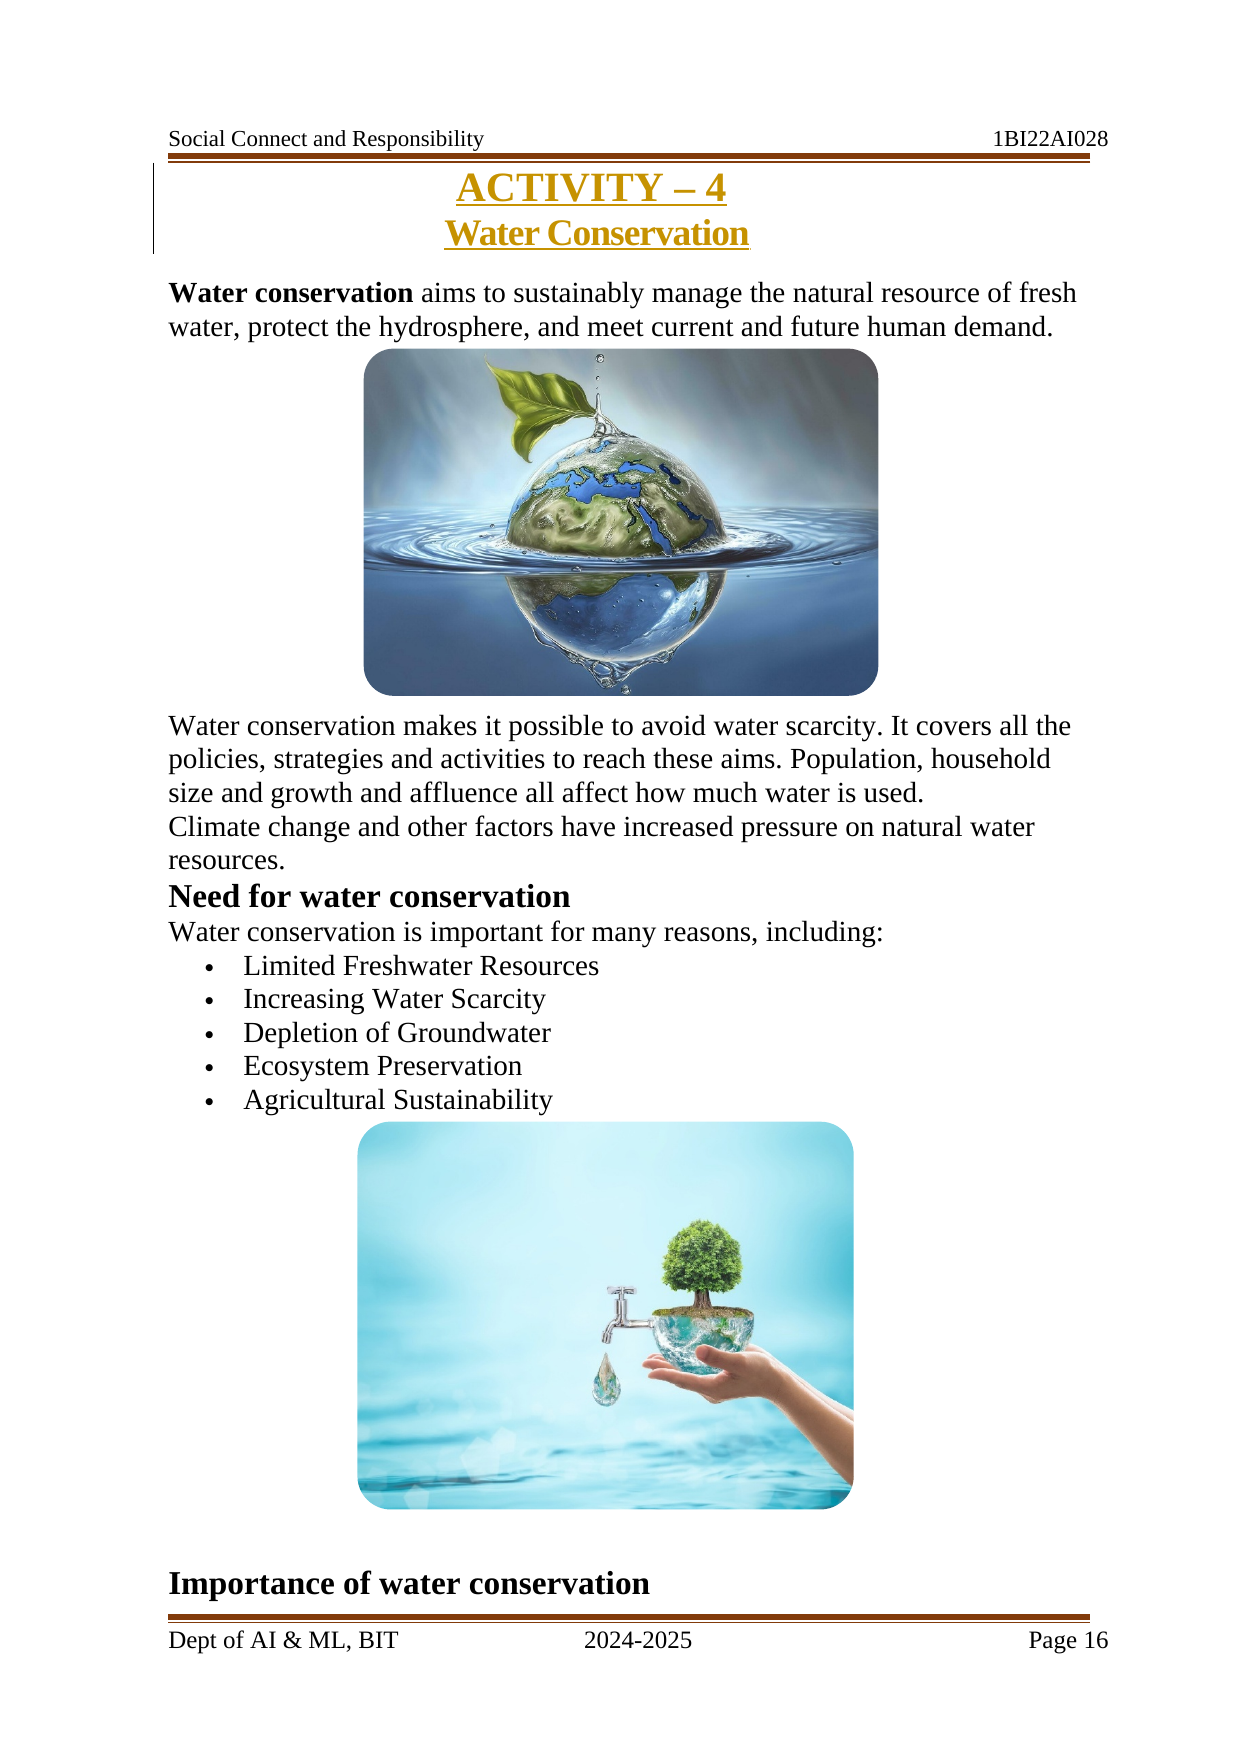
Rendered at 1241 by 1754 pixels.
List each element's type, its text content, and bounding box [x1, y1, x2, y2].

text Water conservation is important for many reasons, including: [168, 914, 1090, 948]
picture [357, 1121, 854, 1510]
list Increasing Water Scarcity [206, 981, 1090, 1015]
text Water conservation aims to sustainably manage the natural resource of fresh water, protect the hydrosphere, and meet current and future human demand. [168, 275, 1090, 342]
list Limited Freshwater Resources [206, 948, 1090, 981]
list Ecosystem Preservation [206, 1048, 1090, 1082]
text Importance of water conservation [168, 1563, 1090, 1602]
picture [363, 348, 879, 696]
text Need for water conservation [168, 876, 1090, 914]
list Agricultural Sustainability [206, 1082, 1090, 1115]
text Water conservation makes it possible to avoid water scarcity. It covers all the policies, strategies and activities to reach these aims. Population, household size and growth and affluence all affect how much water is used. [168, 708, 1090, 809]
text Climate change and other factors have increased pressure on natural water resources. [168, 809, 1090, 876]
list Depletion of Groundwater [206, 1015, 1090, 1048]
